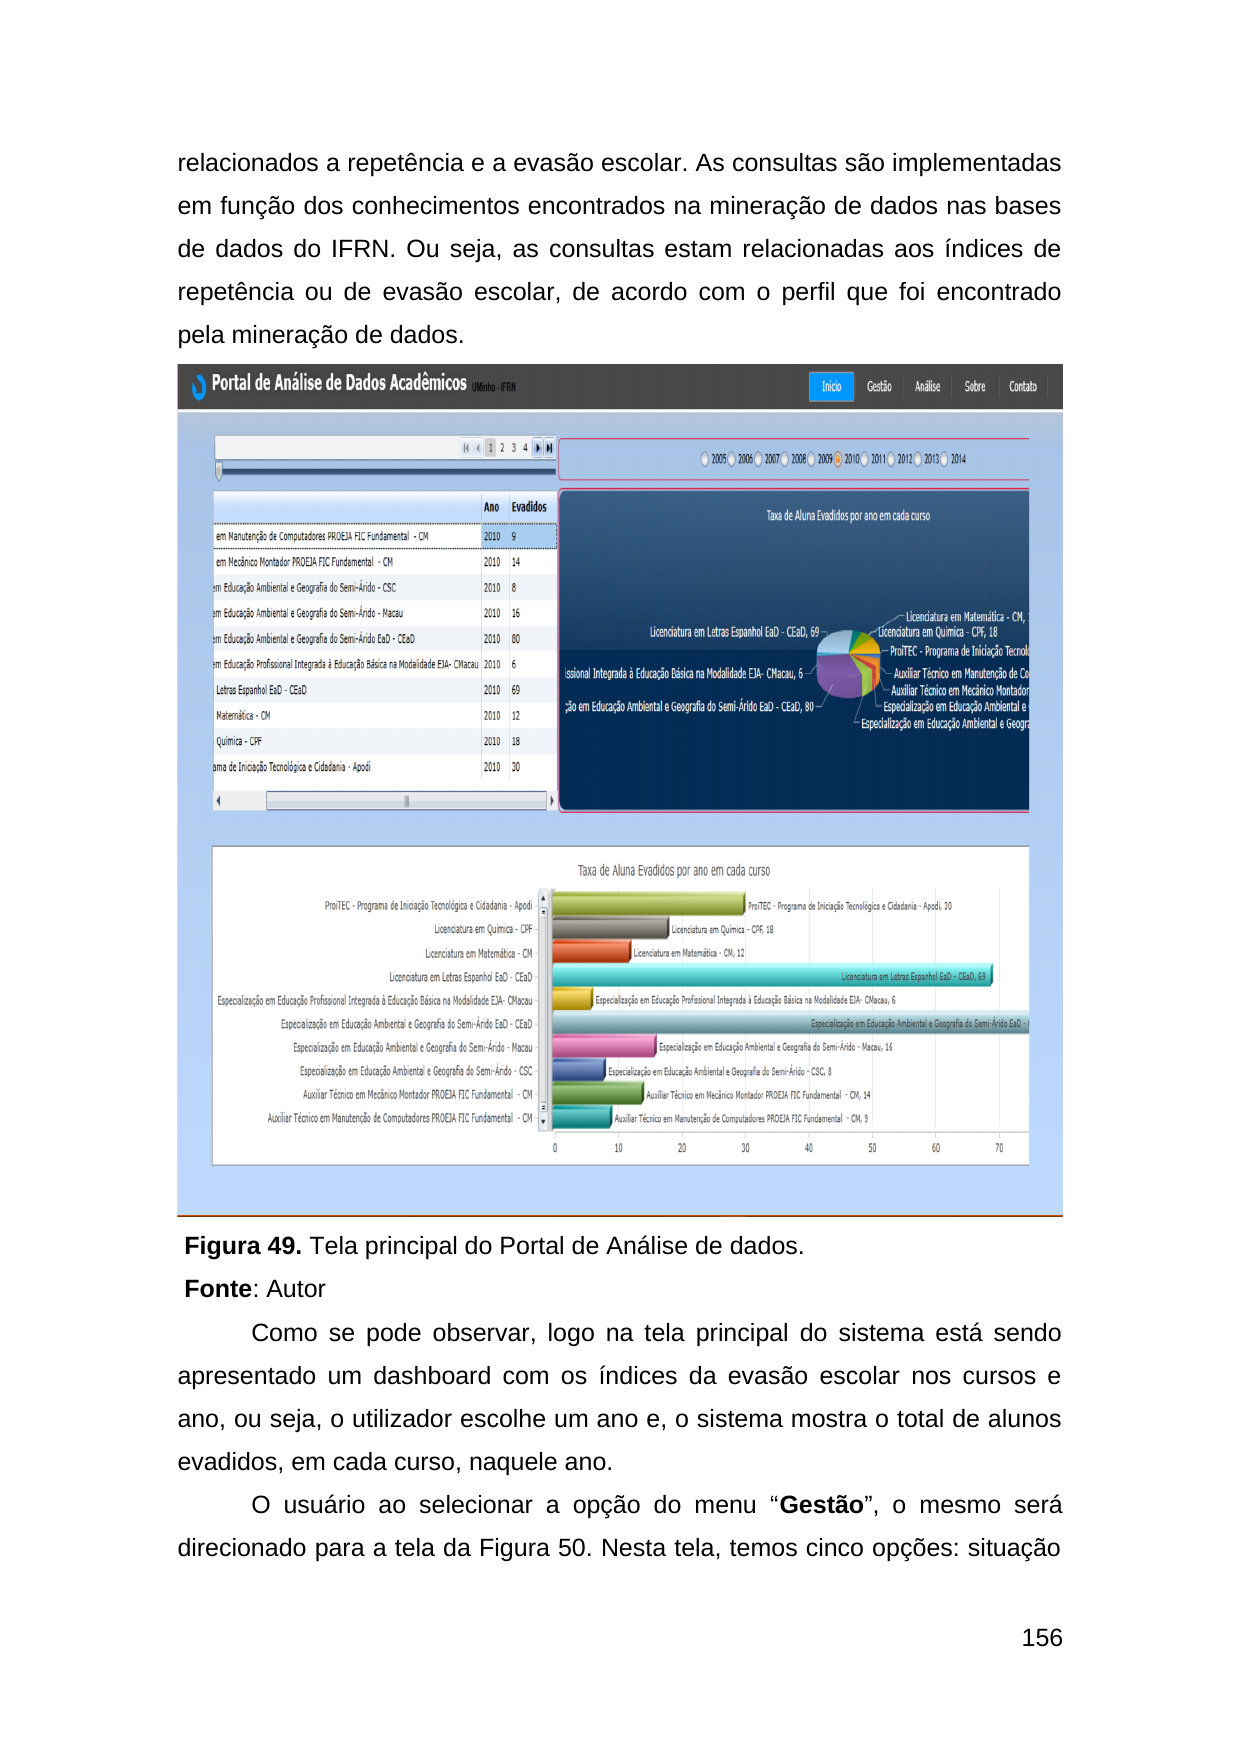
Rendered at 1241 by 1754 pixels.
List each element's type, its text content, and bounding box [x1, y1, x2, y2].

text Figura 49. Tela principal do Portal de Análise de dados. [177, 1231, 1063, 1260]
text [177, 1490, 1063, 1562]
text Como se pode observar, logo na tela principal do sistema está sendo apresentado um dashboard com os índices da evasão escolar nos cursos e ano, ou seja, o utilizador escolhe um ano e, o sistema mostra o total de alunos evadidos, em cada curso, naquele ano. [177, 1318, 1063, 1476]
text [177, 148, 1063, 349]
text Fonte: Autor [177, 1274, 1063, 1303]
picture [177, 363, 1063, 1217]
